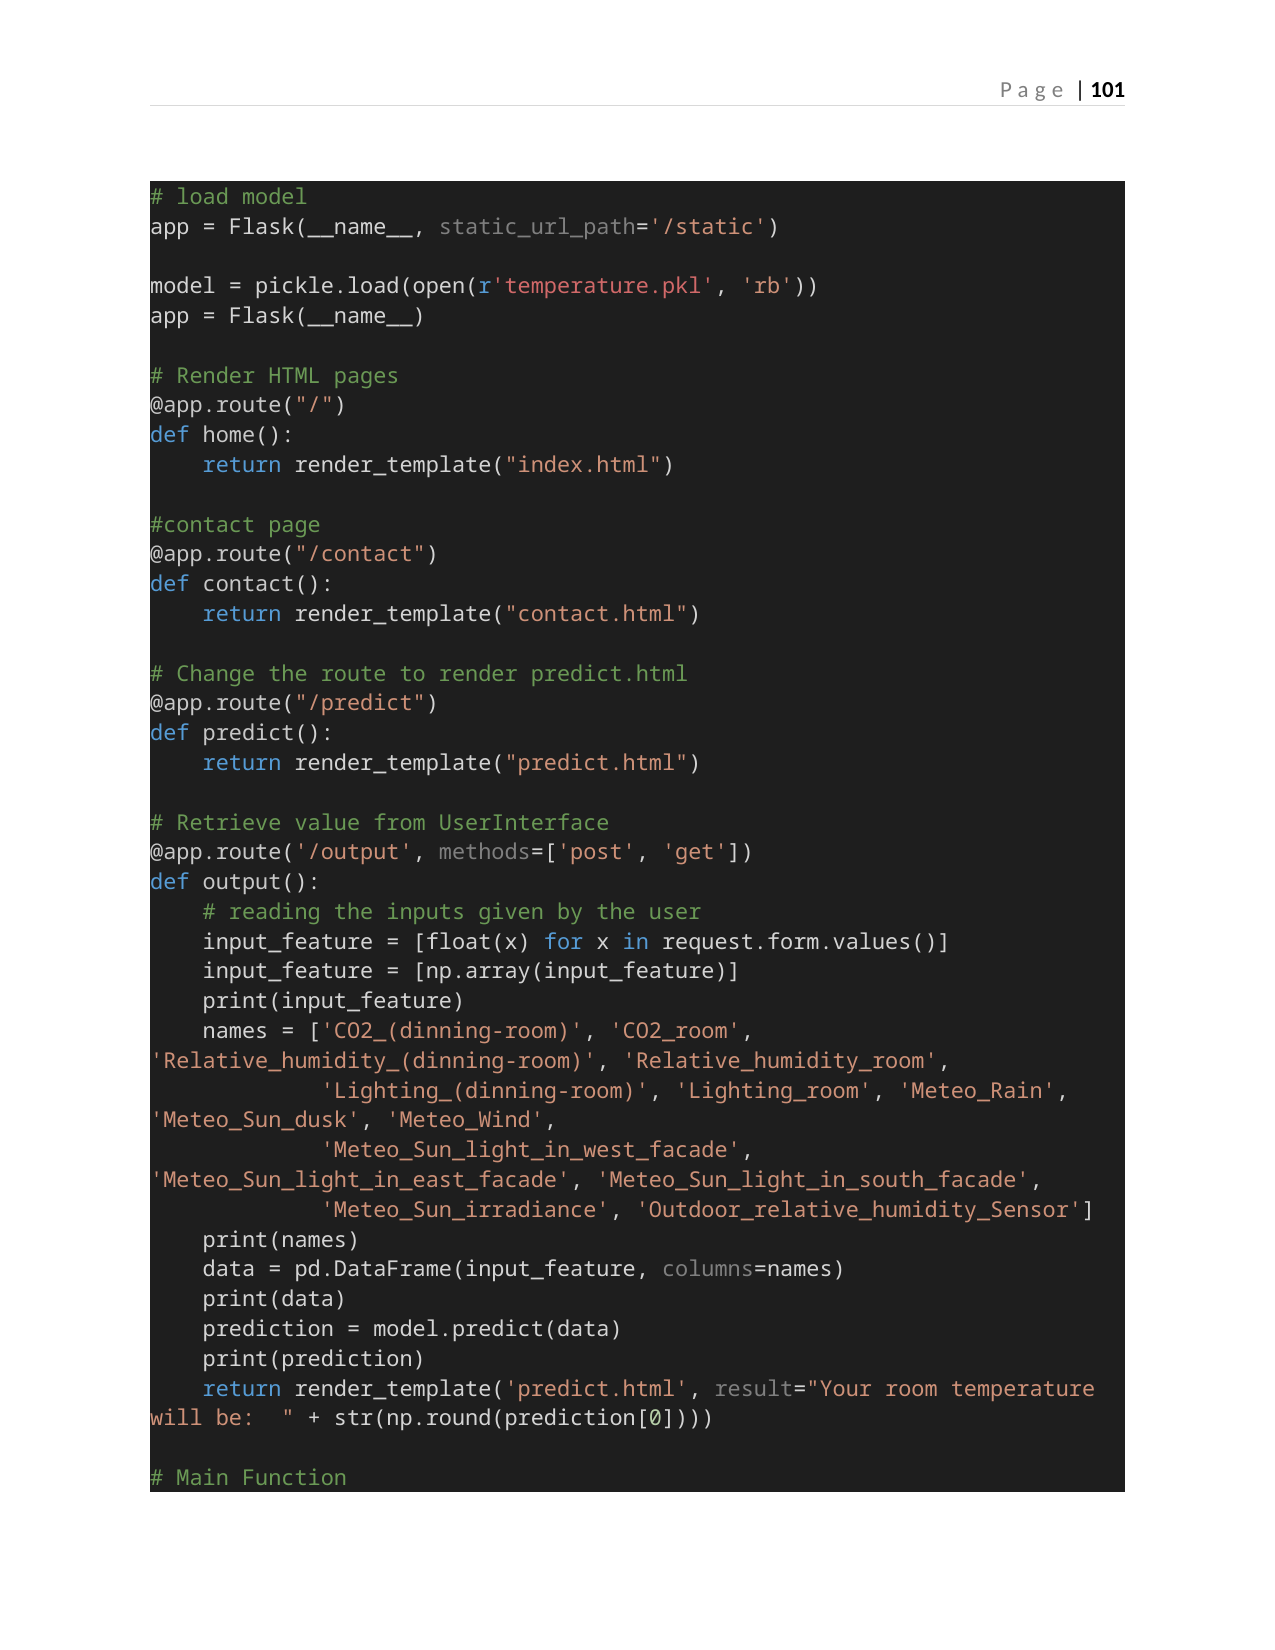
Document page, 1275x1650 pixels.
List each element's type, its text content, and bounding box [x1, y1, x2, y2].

text return render_template("predict.html") [150, 747, 1125, 777]
text # reading the inputs given by the user [150, 896, 1125, 926]
text @app.route('/output', methods=['post', 'get']) [150, 836, 1125, 866]
text names = ['CO2_(dinning-room)', 'CO2_room', 'Relative_humidity_(dinning-room)', 'Relative_humidity_room', [150, 1015, 1125, 1075]
text # Render HTML pages [150, 360, 1125, 389]
text return render_template("contact.html") [150, 598, 1125, 628]
text def output(): [150, 866, 1125, 896]
text def home(): [150, 419, 1125, 449]
text print(data) [150, 1283, 1125, 1313]
text 'Meteo_Sun_irradiance', 'Outdoor_relative_humidity_Sensor'] [150, 1194, 1125, 1224]
text def predict(): [150, 717, 1125, 747]
text # Retrieve value from UserInterface [150, 807, 1125, 836]
text app = Flask(__name__, static_url_path='/static') [150, 211, 1125, 241]
text # load model [150, 181, 1125, 211]
text #contact page [150, 509, 1125, 538]
text model = pickle.load(open(r'temperature.pkl', 'rb')) [150, 270, 1125, 300]
text 'Meteo_Sun_light_in_west_facade', 'Meteo_Sun_light_in_east_facade', 'Meteo_Sun_light_in_south_facade', [150, 1134, 1125, 1194]
text return render_template("index.html") [150, 449, 1125, 479]
text print(names) [150, 1224, 1125, 1253]
text input_feature = [float(x) for x in request.form.values()] [150, 926, 1125, 956]
text print(input_feature) [150, 985, 1125, 1015]
text input_feature = [np.array(input_feature)] [150, 956, 1125, 985]
text return render_template('predict.html', result="Your room temperature will be: " + str(np.round(prediction[0]))) [150, 1373, 1125, 1432]
text print(prediction) [150, 1343, 1125, 1373]
text 'Lighting_(dinning-room)', 'Lighting_room', 'Meteo_Rain', 'Meteo_Sun_dusk', 'Meteo_Wind', [150, 1075, 1125, 1134]
text prediction = model.predict(data) [150, 1313, 1125, 1343]
text data = pd.DataFrame(input_feature, columns=names) [150, 1253, 1125, 1283]
text app = Flask(__name__) [150, 300, 1125, 330]
text # Change the route to render predict.html [150, 658, 1125, 687]
text def contact(): [150, 568, 1125, 598]
text @app.route("/contact") [150, 538, 1125, 568]
text @app.route("/") [150, 389, 1125, 419]
text @app.route("/predict") [150, 687, 1125, 717]
text # Main Function [150, 1462, 1125, 1492]
